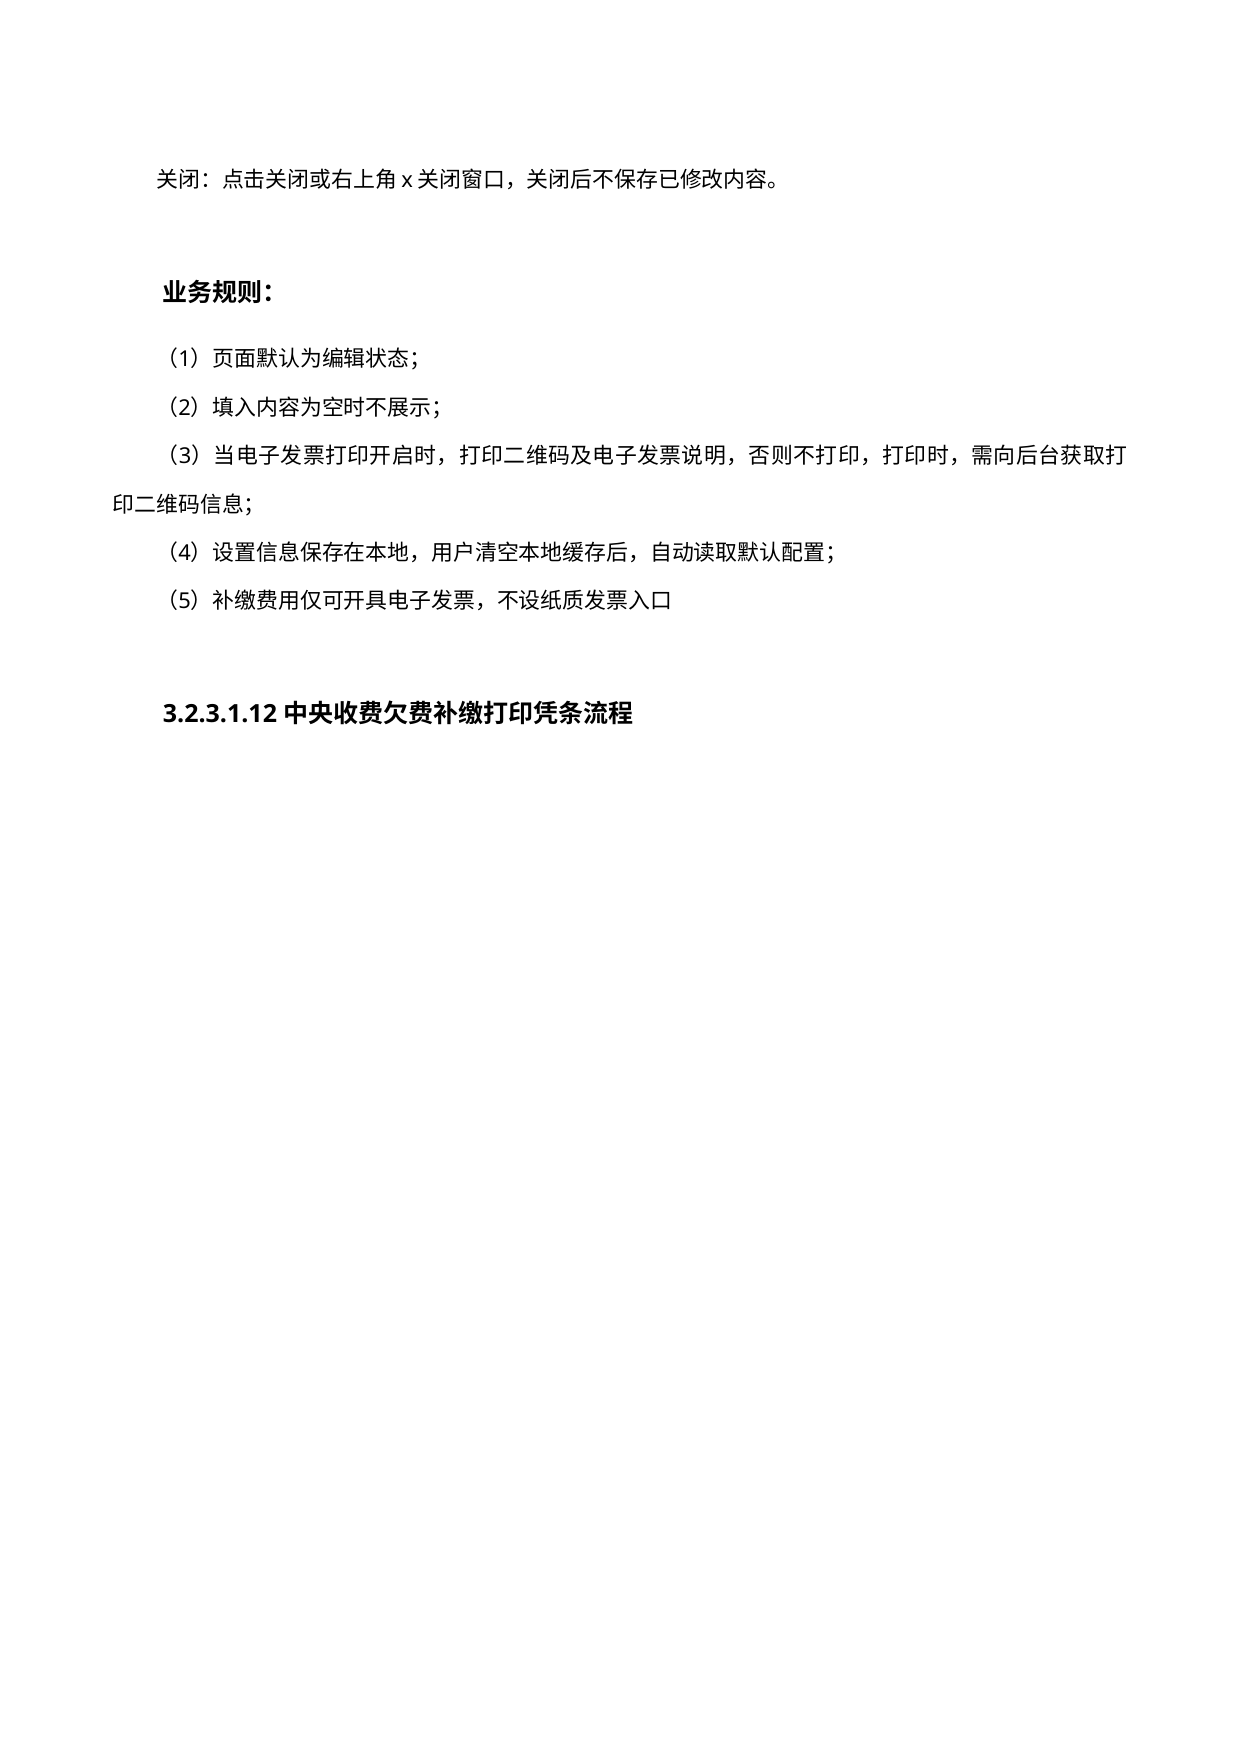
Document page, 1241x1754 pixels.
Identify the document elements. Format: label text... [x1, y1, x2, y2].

list （4）设置信息保存在本地，用户清空本地缓存后，自动读取默认配置； [112, 534, 1128, 567]
list （2）填入内容为空时不展示； [112, 389, 1128, 422]
list （3）当电子发票打印开启时，打印二维码及电子发票说明，否则不打印，打印时，需向后台获取打印二维码信息； [112, 437, 1128, 519]
list 业务规则： [112, 258, 1128, 323]
list 3.2.3.1.12 中央收费欠费补缴打印凭条流程 [112, 679, 1128, 744]
list 关闭：点击关闭或右上角x关闭窗口，关闭后不保存已修改内容。 [112, 162, 1128, 194]
list （5）补缴费用仅可开具电子发票，不设纸质发票入口 [112, 583, 1128, 615]
list （1）页面默认为编辑状态； [112, 341, 1128, 373]
